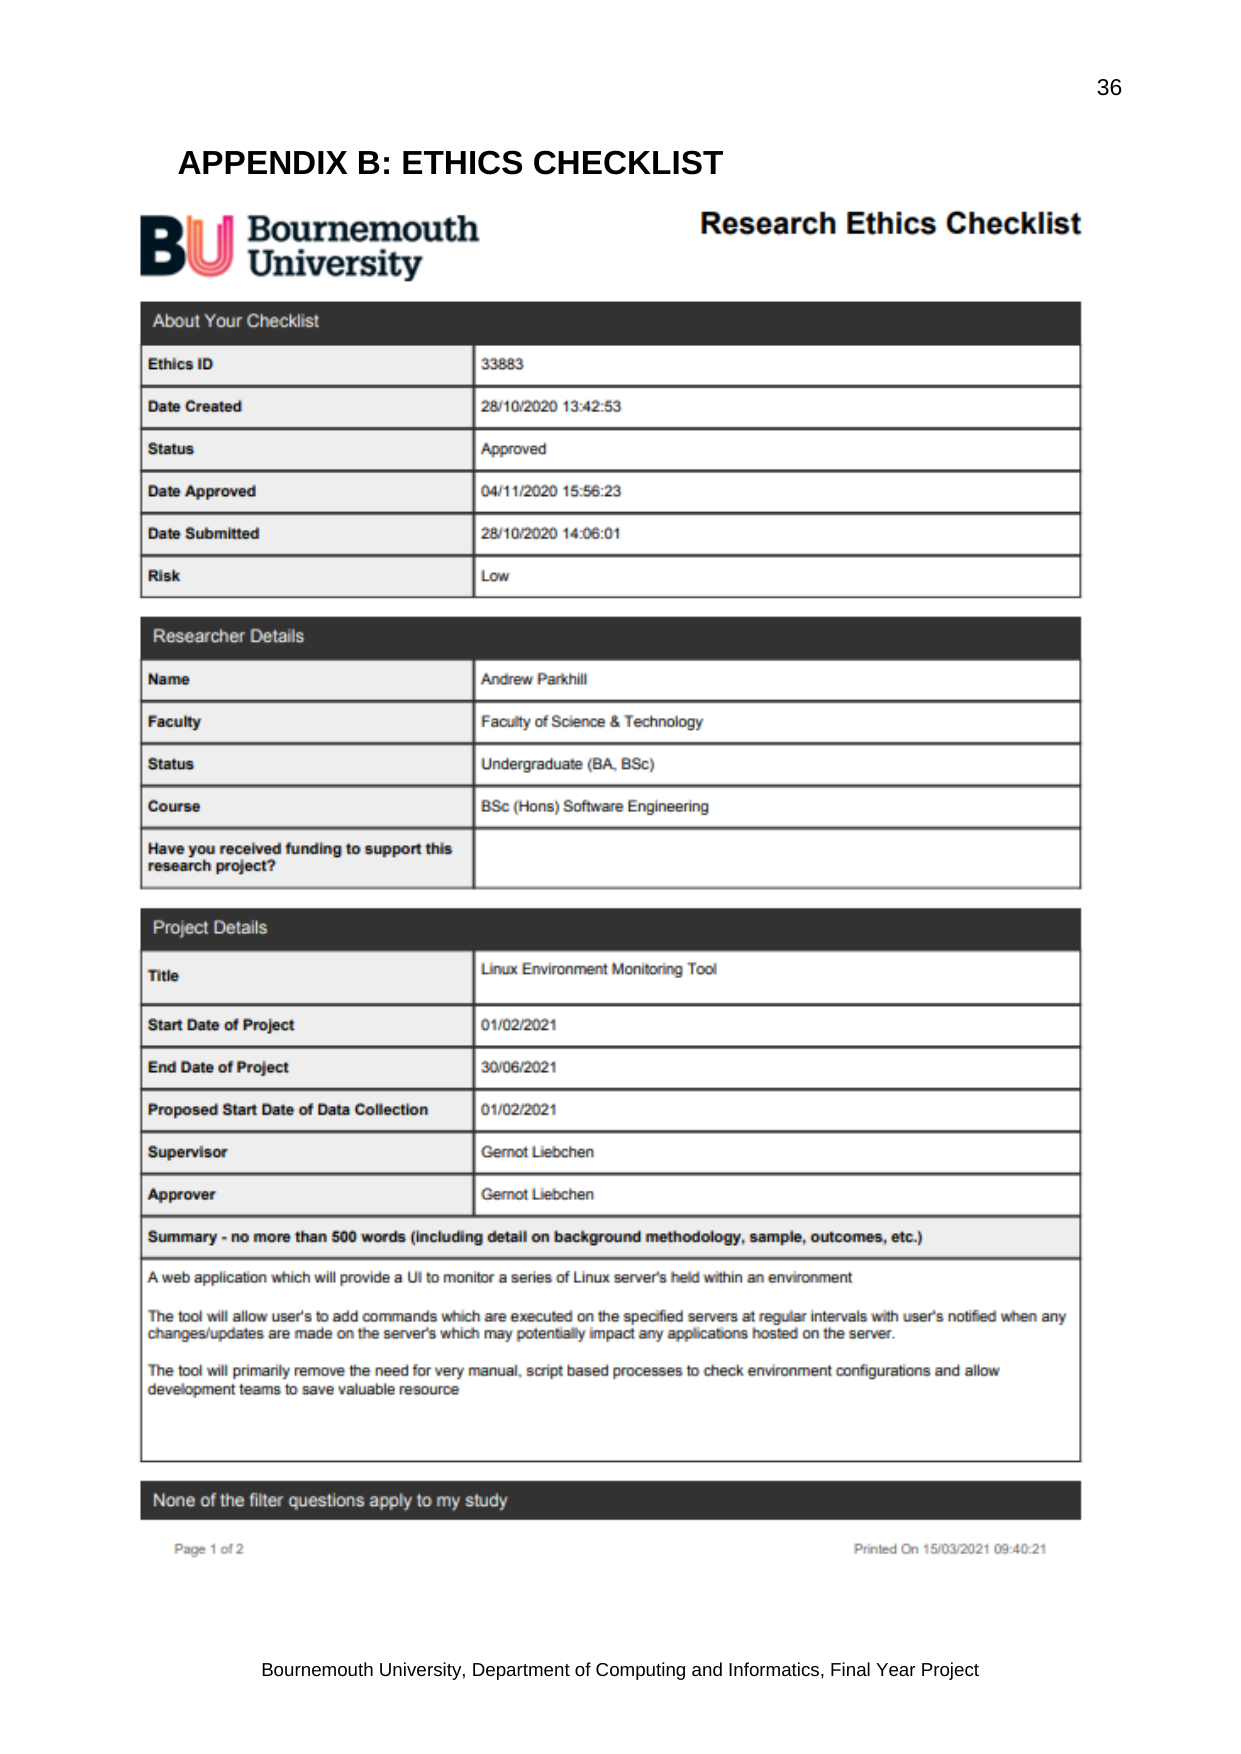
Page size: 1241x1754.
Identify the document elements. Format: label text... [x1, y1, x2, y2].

picture [118, 193, 1108, 1595]
subtitle APPENDIX B: ETHICS CHECKLIST [177, 143, 1122, 182]
